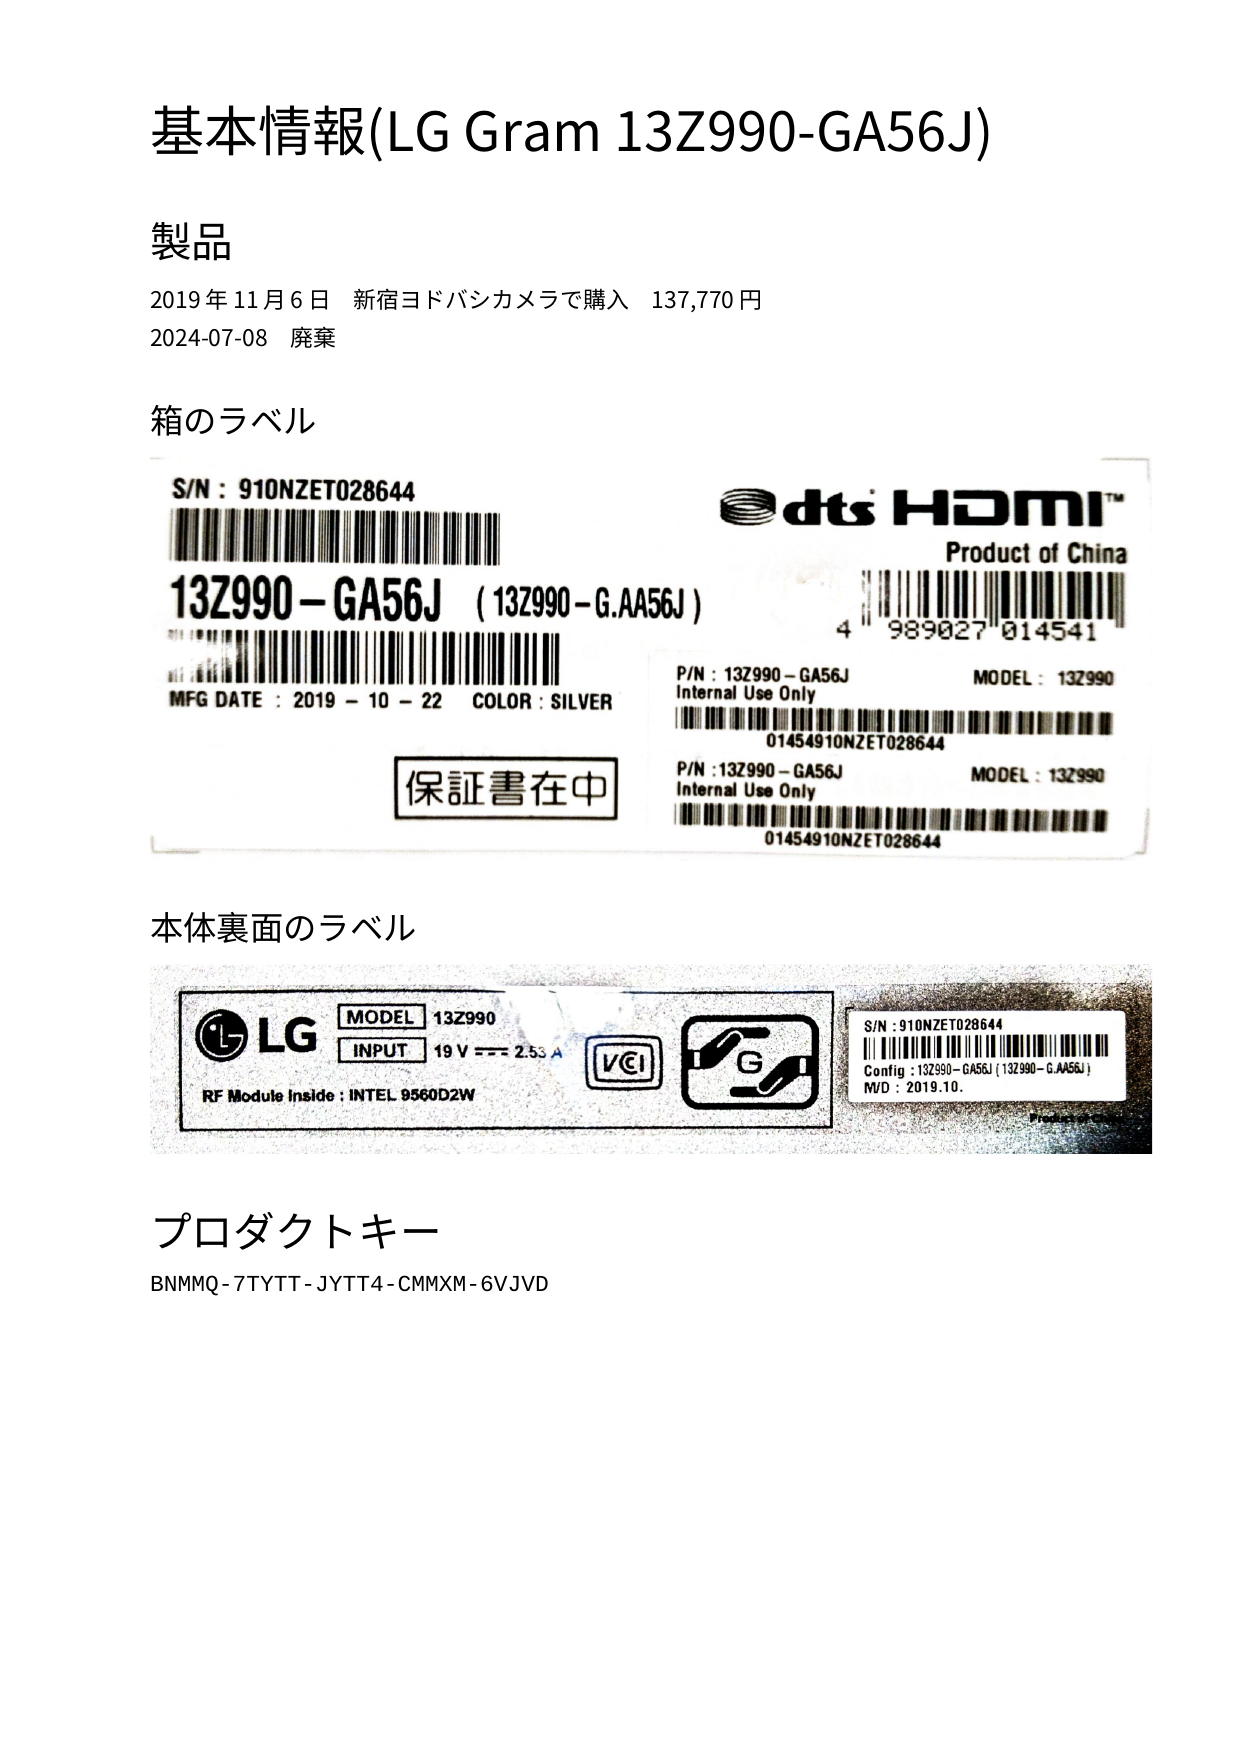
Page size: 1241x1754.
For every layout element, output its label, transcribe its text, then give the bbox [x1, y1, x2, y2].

text BNMMQ-7TYTT-JYTT4-CMMXM-6VJVD [150, 1272, 1152, 1298]
title 基本情報(LG Gram 13Z990-GA56J) [150, 88, 1152, 167]
subtitle 本体裏面のラベル [150, 901, 1152, 950]
text 2024-07-08 廃棄 [150, 319, 1152, 353]
picture [150, 962, 1153, 1154]
subtitle プロダクトキー [150, 1199, 1152, 1260]
picture [150, 456, 1153, 861]
subtitle 箱のラベル [150, 395, 1152, 443]
text 2019年11月6日 新宿ヨドバシカメラで購入 137,770円 [150, 281, 1152, 315]
subtitle 製品 [150, 209, 1152, 269]
